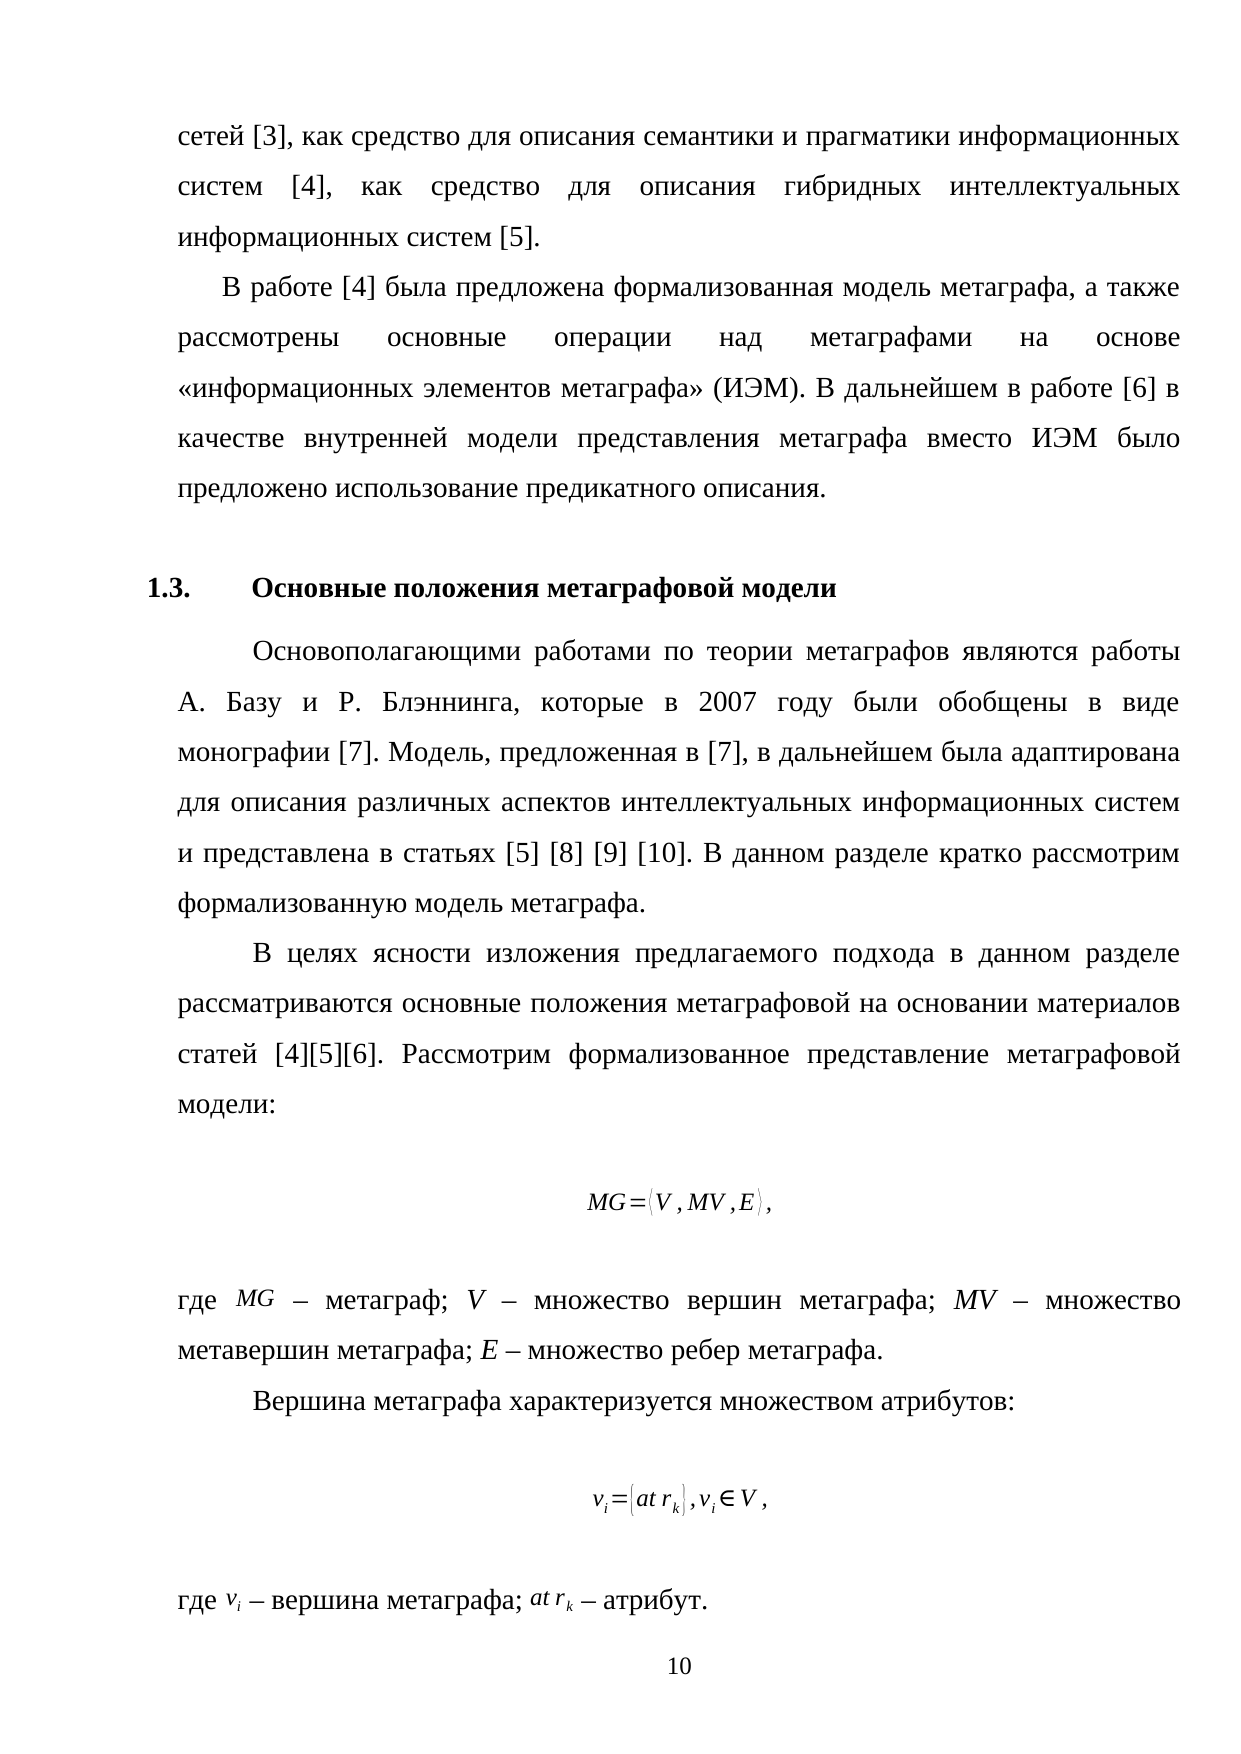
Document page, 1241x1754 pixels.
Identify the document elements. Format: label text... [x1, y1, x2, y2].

text В целях ясности изложения предлагаемого подхода в данном разделе рассматриваются основные положения метаграфовой на основании материалов статей [4][5][6]. Рассмотрим формализованное представление метаграфовой модели: [177, 935, 1181, 1120]
subtitle Основные положения метаграфовой модели [147, 571, 1181, 604]
text где – вершина метаграфа; – атрибут. [177, 1582, 1181, 1616]
text где – метаграф; V – множество вершин метаграфа; MV – множество метавершин метаграфа; E – множество ребер метаграфа. [177, 1282, 1181, 1366]
text Вершина метаграфа характеризуется множеством атрибутов: [177, 1383, 1181, 1416]
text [177, 118, 1181, 252]
text Основополагающими работами по теории метаграфов являются работы А. Базу и Р. Блэннинга, которые в 2007 году были обобщены в виде монографии [7]. Модель, предложенная в [7], в дальнейшем была адаптирована для описания различных аспектов интеллектуальных информационных систем и представлена в статьях [5] [8] [9] [10]. В данном разделе кратко рассмотрим формализованную модель метаграфа. [177, 633, 1181, 918]
text В работе [4] была предложена формализованная модель метаграфа, а также рассмотрены основные операции над метаграфами на основе «информационных элементов метаграфа» (ИЭМ). В дальнейшем в работе [6] в качестве внутренней модели представления метаграфа вместо ИЭМ было предложено использование предикатного описания. [177, 269, 1181, 504]
